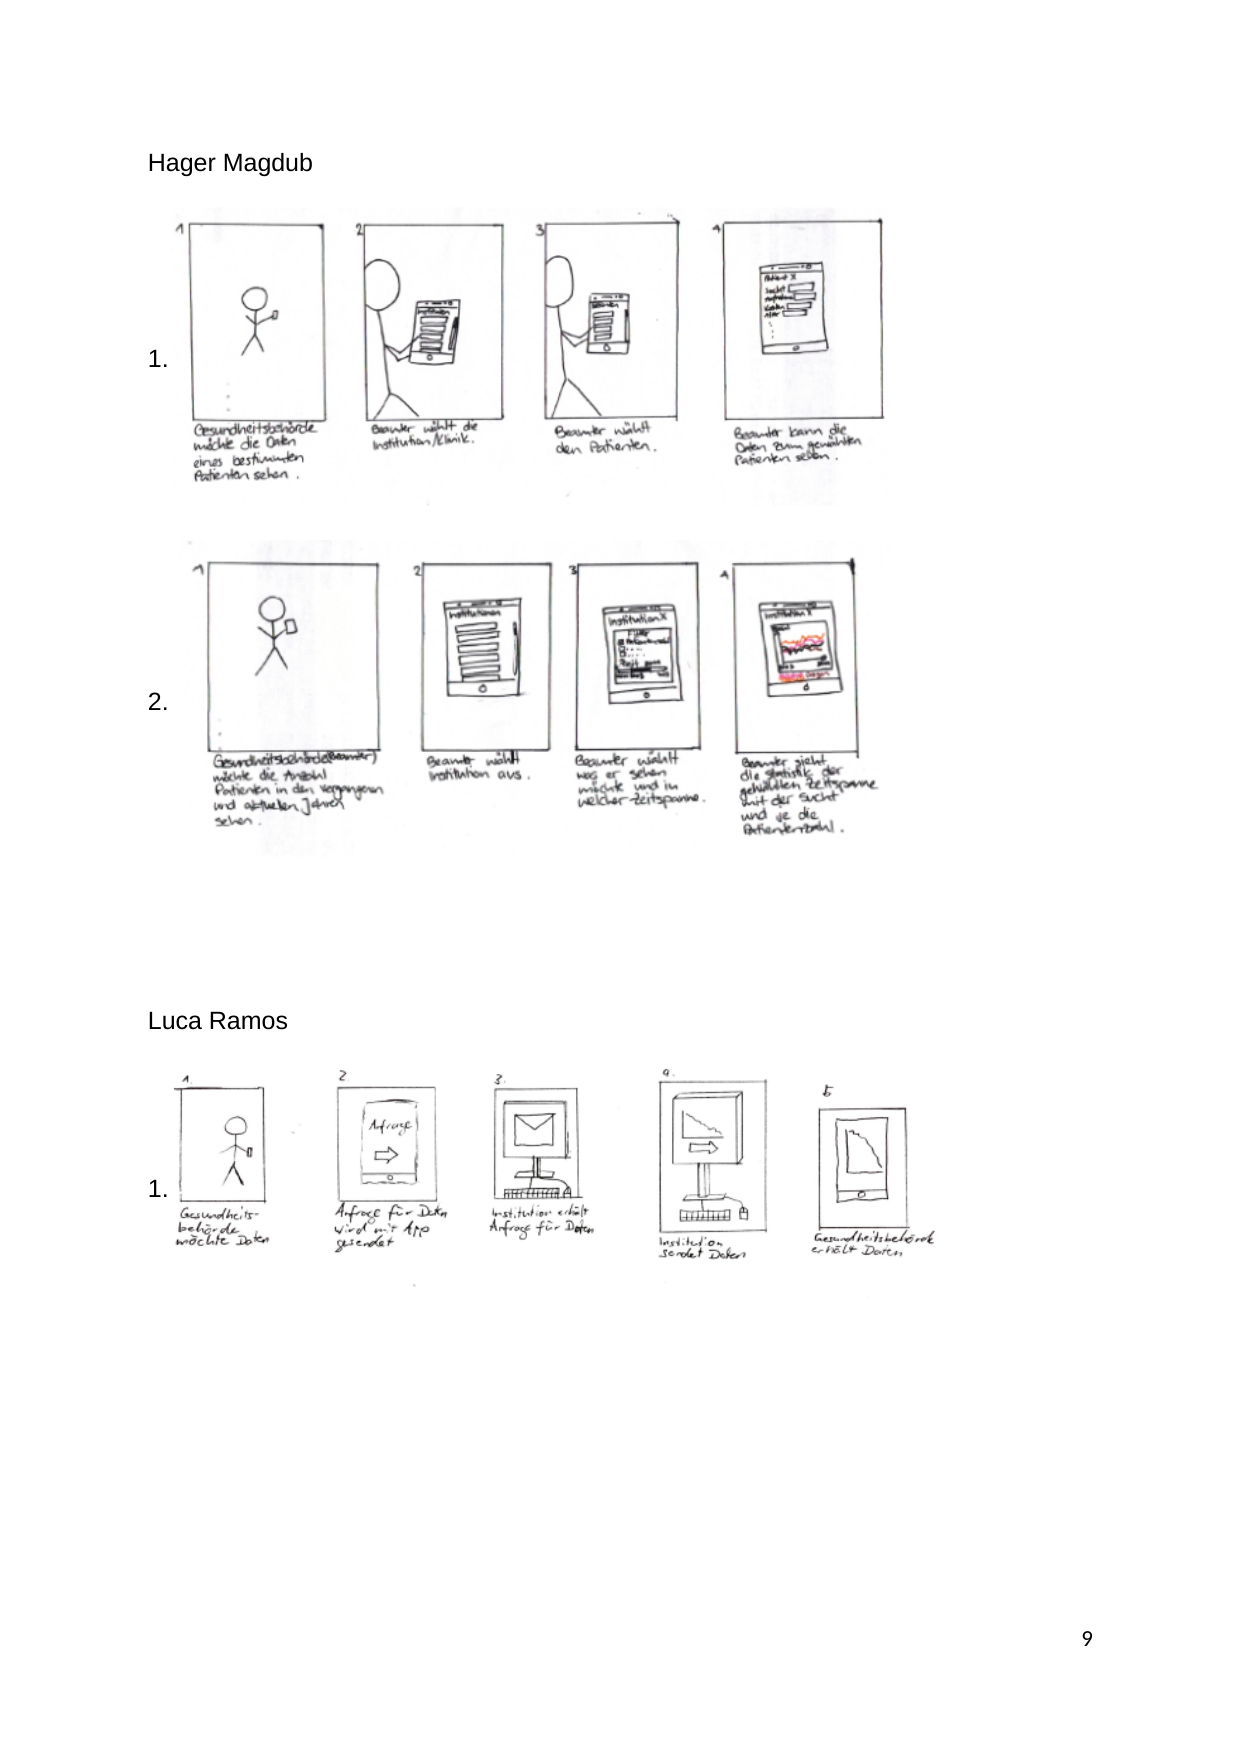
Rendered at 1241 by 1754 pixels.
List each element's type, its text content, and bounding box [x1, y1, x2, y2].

picture [170, 206, 890, 506]
text Hager Magdub [148, 148, 1093, 176]
picture [176, 540, 893, 857]
picture [173, 1063, 944, 1309]
text Luca Ramos [148, 1006, 1093, 1035]
